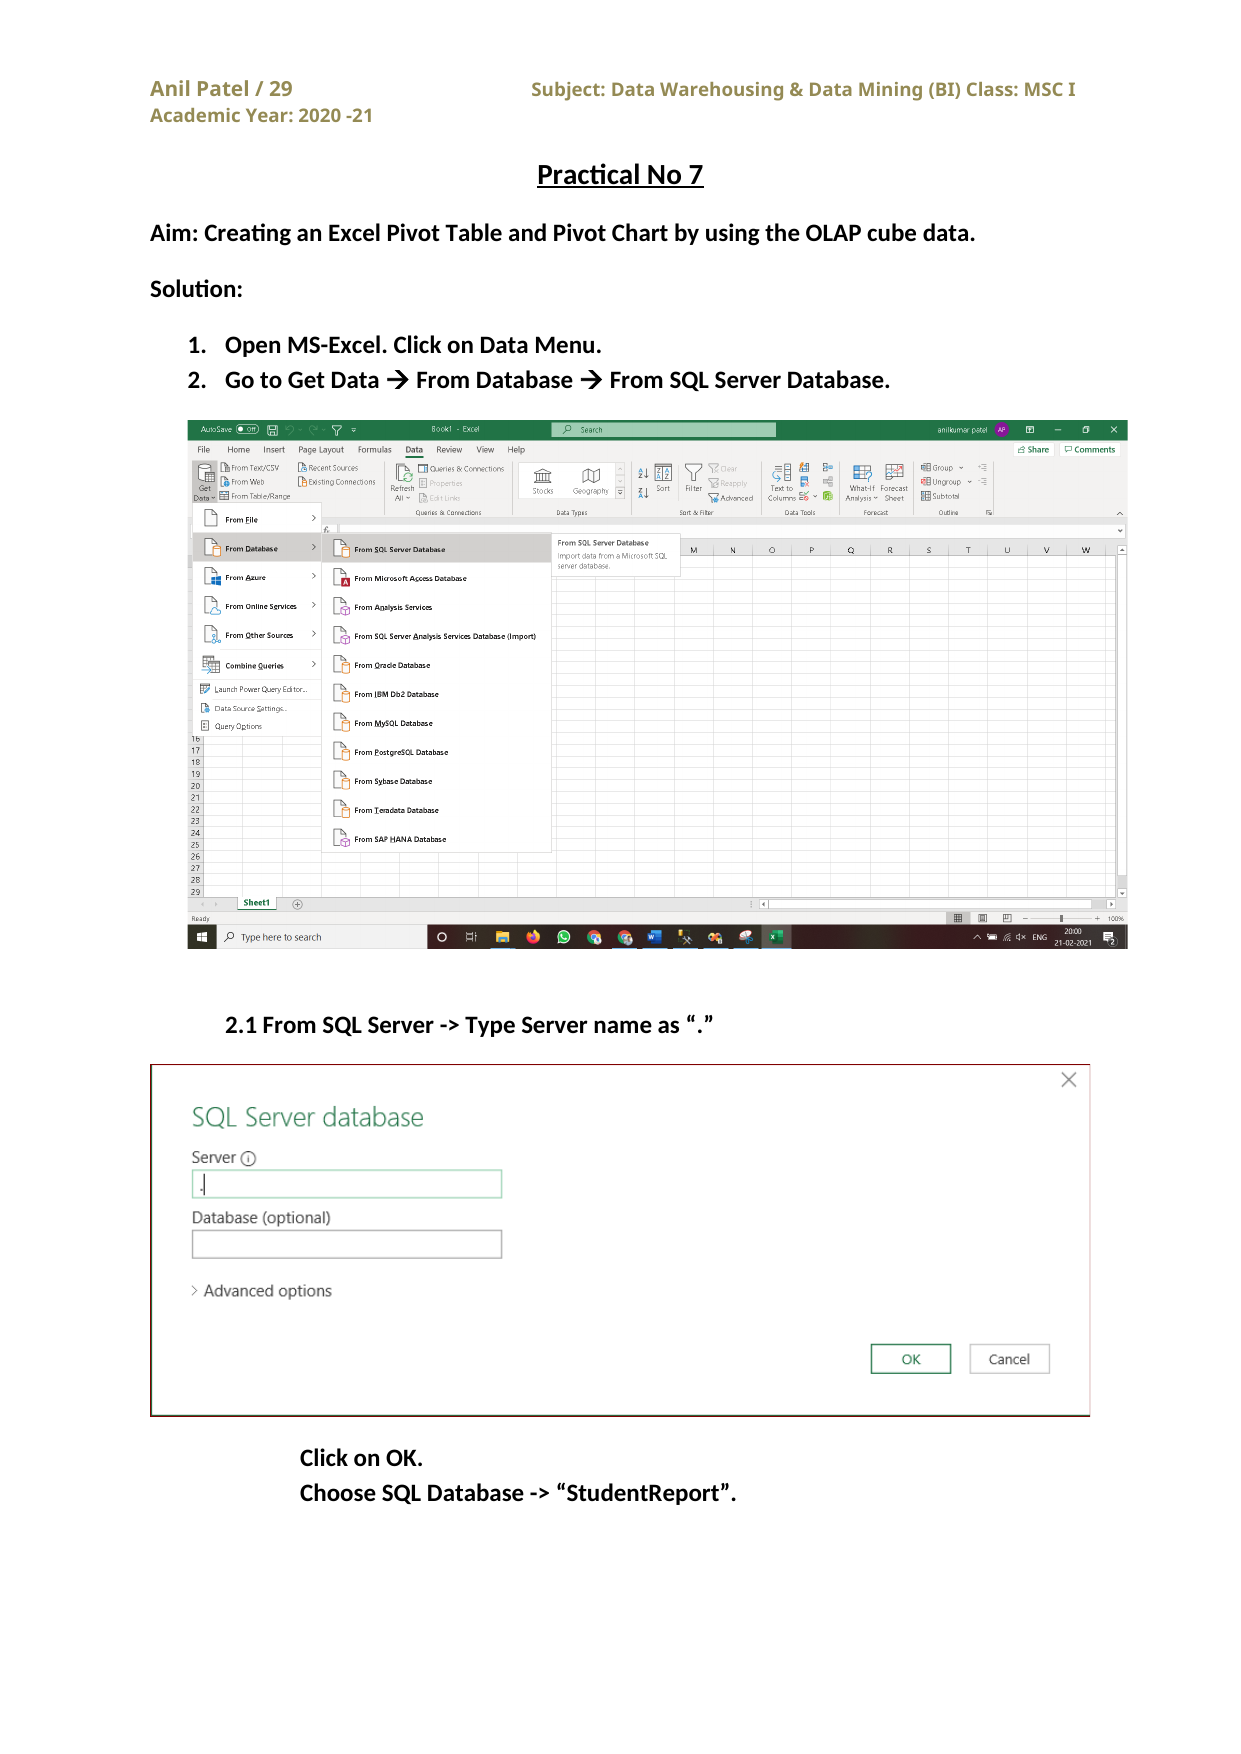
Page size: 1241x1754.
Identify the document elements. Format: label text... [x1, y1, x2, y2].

list Open MS-Excel. Click on Data Menu. [187, 329, 1090, 360]
text Solution: [150, 273, 1090, 304]
list From SQL Server -> Type Server name as “.” [225, 1009, 1090, 1039]
list Go to Get Data From Database From SQL Server Database. [187, 364, 1090, 395]
picture [187, 420, 1128, 949]
list Click on OK. [300, 1442, 1090, 1472]
text Practical No 7 [150, 156, 1090, 191]
text Aim: Creating an Excel Pivot Table and Pivot Chart by using the OLAP cube data. [150, 217, 1090, 248]
picture [150, 1064, 1091, 1417]
list Choose SQL Database -> “StudentReport”. [300, 1477, 1090, 1507]
